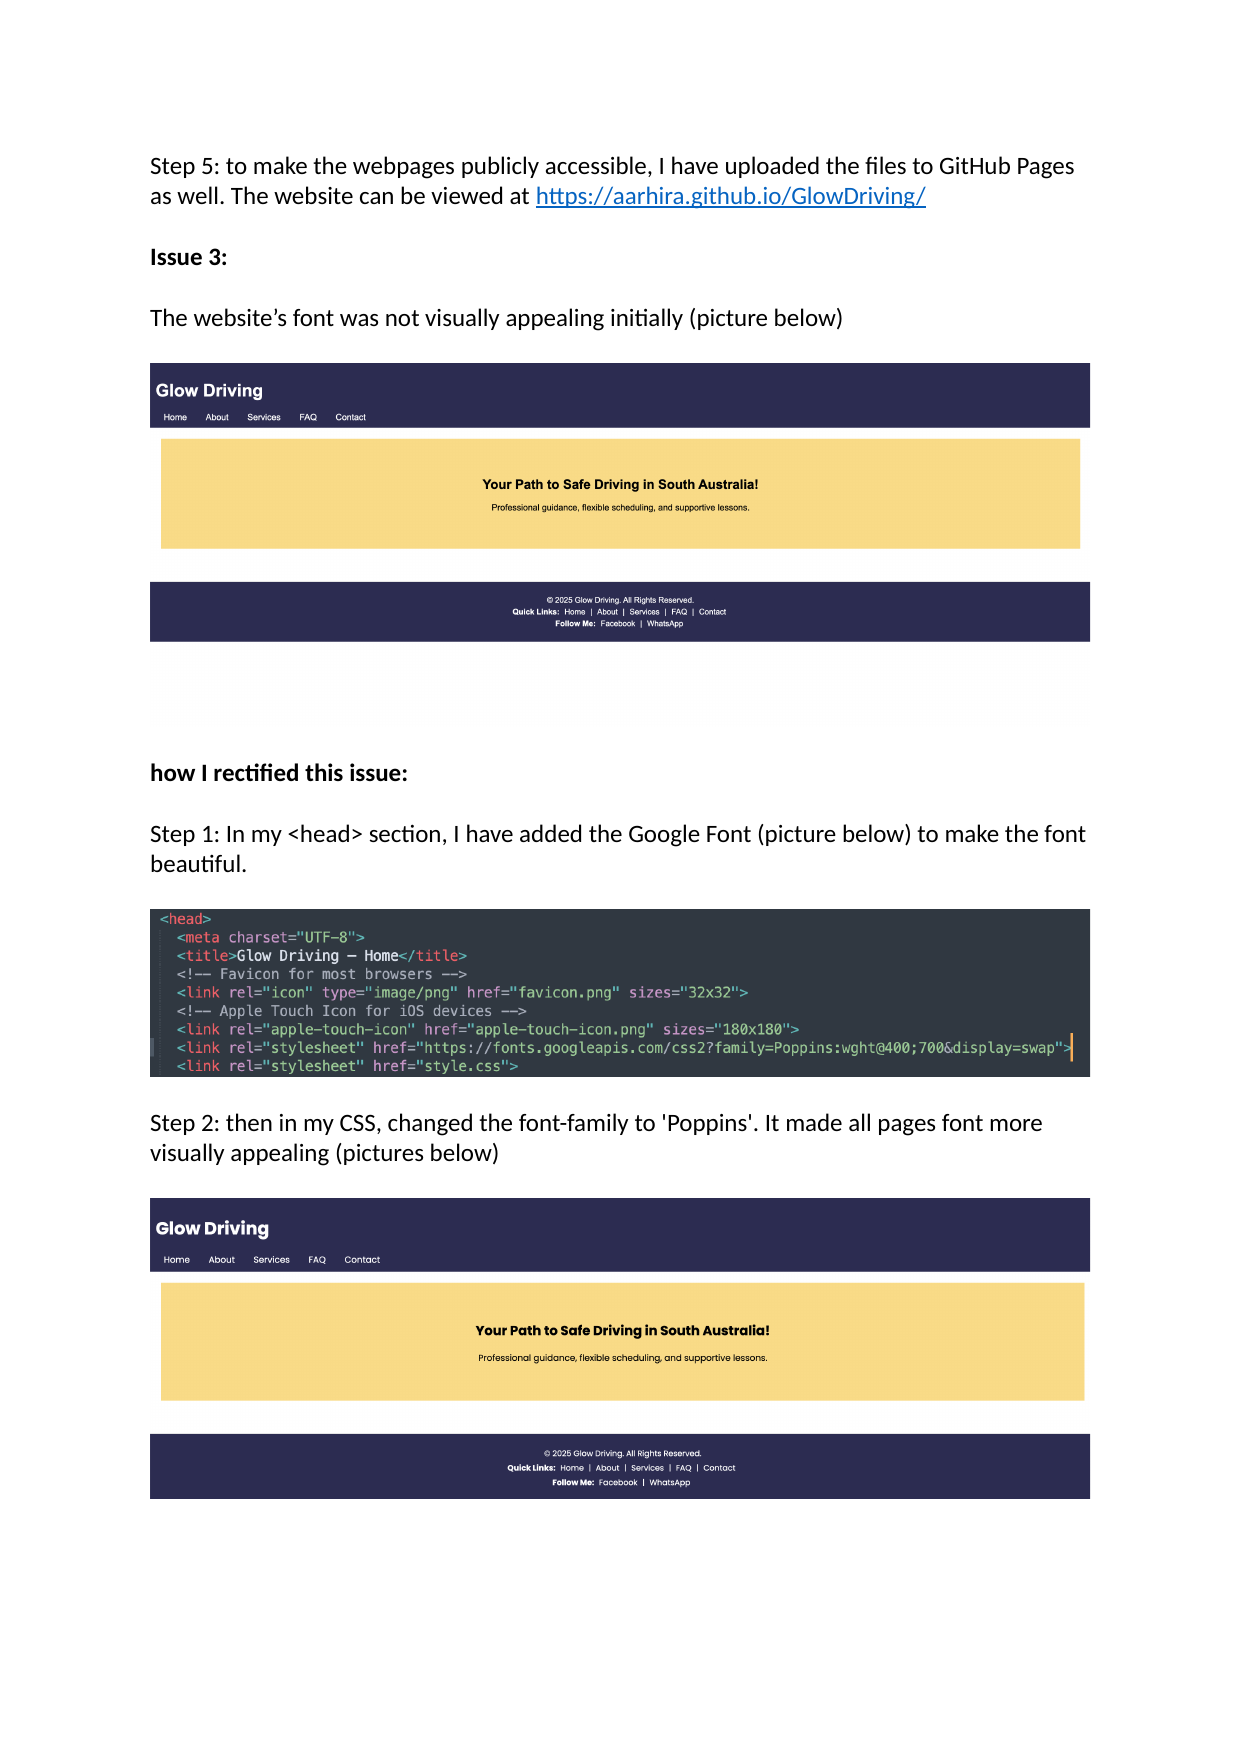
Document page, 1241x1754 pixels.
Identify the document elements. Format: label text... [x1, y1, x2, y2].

text how I rectified this ﻿issue: [150, 757, 1090, 788]
text Step 5: to make the webpages publicly accessible, I have uploaded the files to GitHub Pages as well. The website can be viewed at https://aarhira.github.io/GlowDriving/ [150, 150, 1090, 211]
picture [150, 363, 1091, 727]
picture [150, 1198, 1091, 1499]
text Step 1: In my <head> section, I have added the Google Font (picture below) to make the font beautiful. [150, 818, 1090, 879]
text The website’s font was not visually appealing initially (picture below) [150, 303, 1090, 333]
text Step 2: then in my CSS, changed the font-family to 'Poppins'. It made all pages font more visually appealing (pictures below) [150, 1107, 1090, 1168]
text Issue 3: [150, 242, 1090, 272]
picture [150, 909, 1091, 1077]
